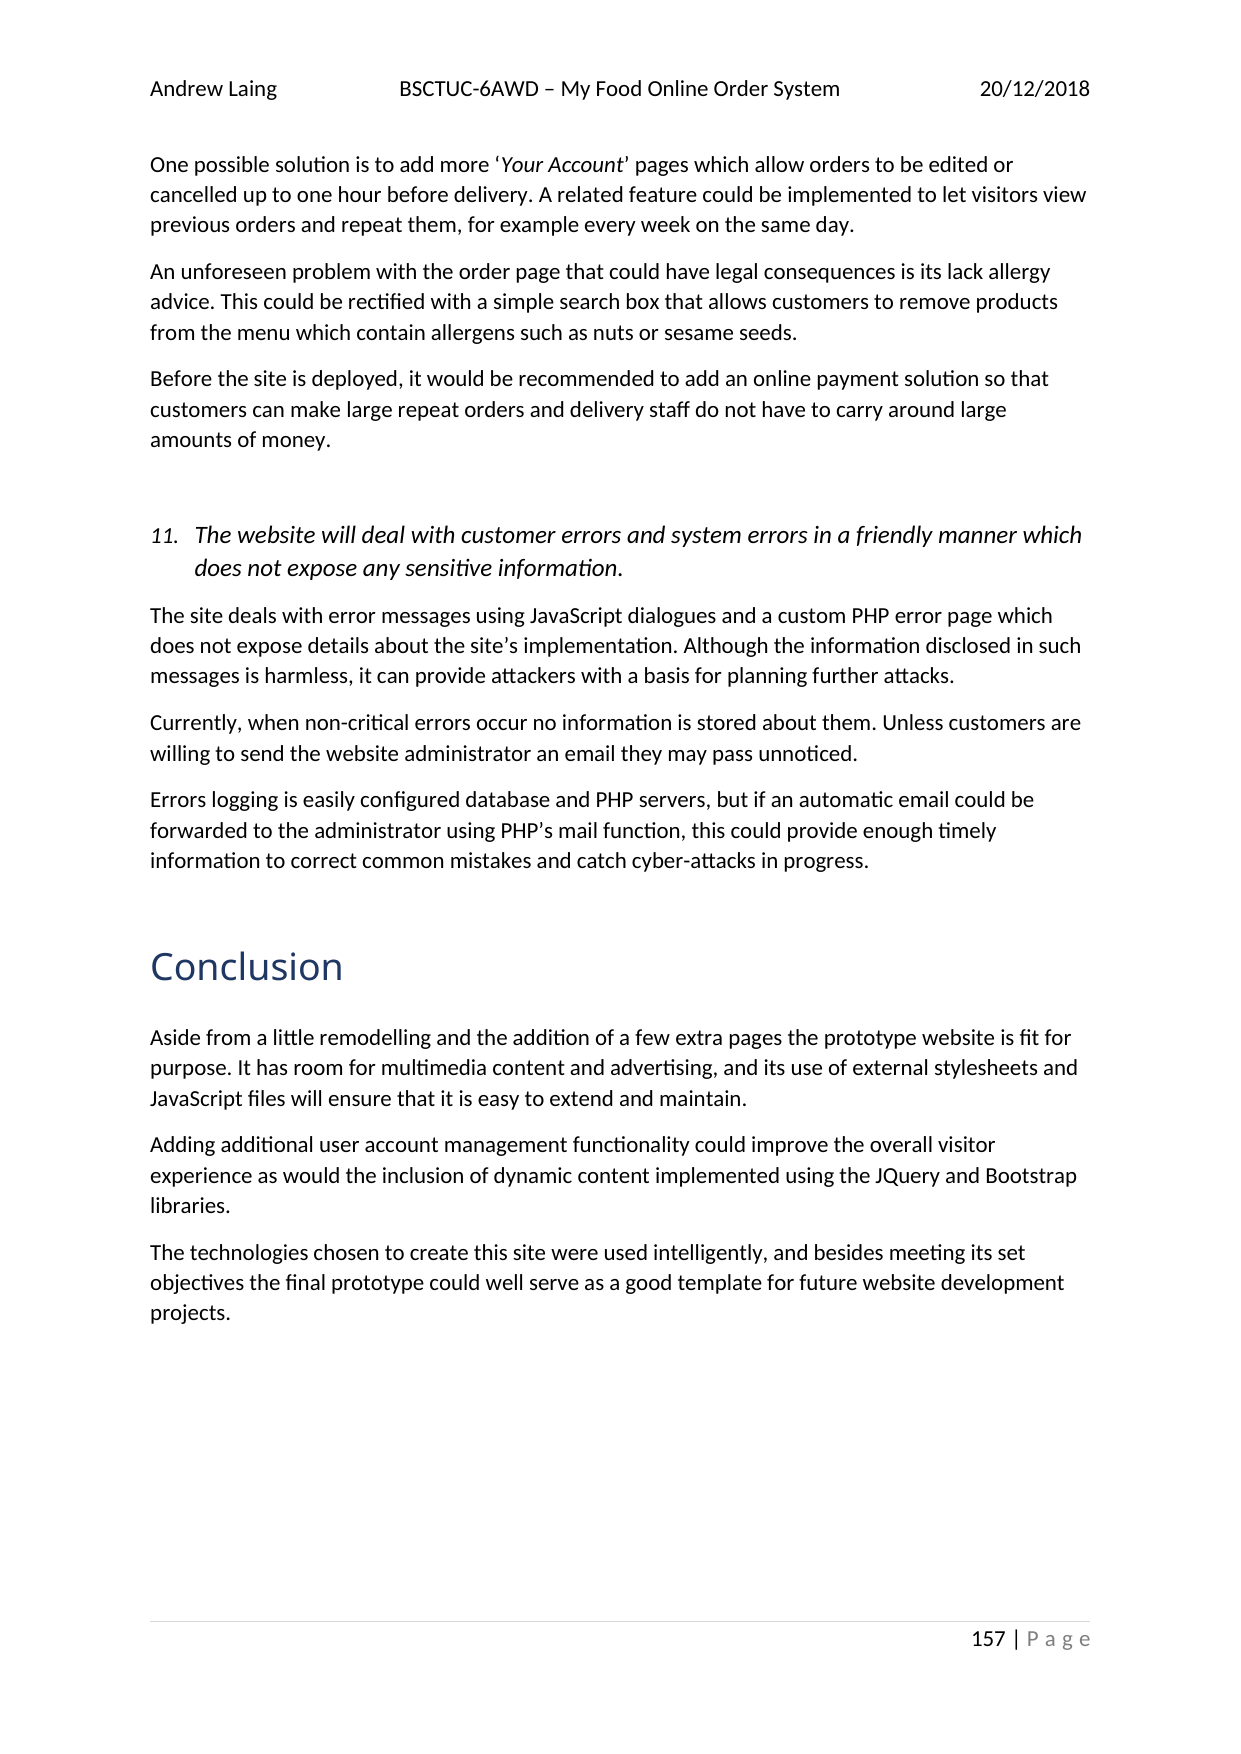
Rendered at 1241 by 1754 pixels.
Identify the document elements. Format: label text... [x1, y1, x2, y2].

text The site deals with error messages using JavaScript dialogues and a custom PHP error page which does not expose details about the site’s implementation. Although the information disclosed in such messages is harmless, it can provide attackers with a basis for planning further attacks. [150, 601, 1090, 690]
list The website will deal with customer errors and system errors in a friendly manner which does not expose any sensitive information. [150, 519, 1090, 582]
text Errors logging is easily configured database and PHP servers, but if an automatic email could be forwarded to the administrator using PHP’s mail function, this could provide enough timely information to correct common mistakes and catch cyber-attacks in progress. [150, 786, 1090, 874]
text Adding additional user account management functionality could improve the overall visitor experience as would the inclusion of dynamic content implemented using the JQuery and Bootstrap libraries. [150, 1131, 1090, 1219]
text An unforeseen problem with the order page that could have legal consequences is its lack allergy advice. This could be rectified with a simple search box that allows customers to remove products from the menu which contain allergens such as nuts or sesame seeds. [150, 257, 1090, 346]
text Currently, when non-critical errors occur no information is stored about them. Unless customers are willing to send the website administrator an email they may pass unnoticed. [150, 708, 1090, 767]
text Before the site is deployed, it would be recommended to add an online payment solution so that customers can make large repeat orders and delivery staff do not have to carry around large amounts of money. [150, 364, 1090, 453]
text One possible solution is to add more ‘Your Account’ pages which allow orders to be edited or cancelled up to one hour before delivery. A related feature could be implemented to let visitors view previous orders and repeat them, for example every week on the same day. [150, 150, 1090, 238]
text Conclusion Aside from a little remodelling and the addition of a few extra pages the prototype website is fit for purpose. It has room for multimedia content and advertising, and its use of external stylesheets and JavaScript files will ensure that it is easy to extend and maintain. [150, 940, 1090, 1112]
text The technologies chosen to create this site were used intelligently, and besides meeting its set objectives the final prototype could well serve as a good template for future website development projects. [150, 1238, 1090, 1326]
